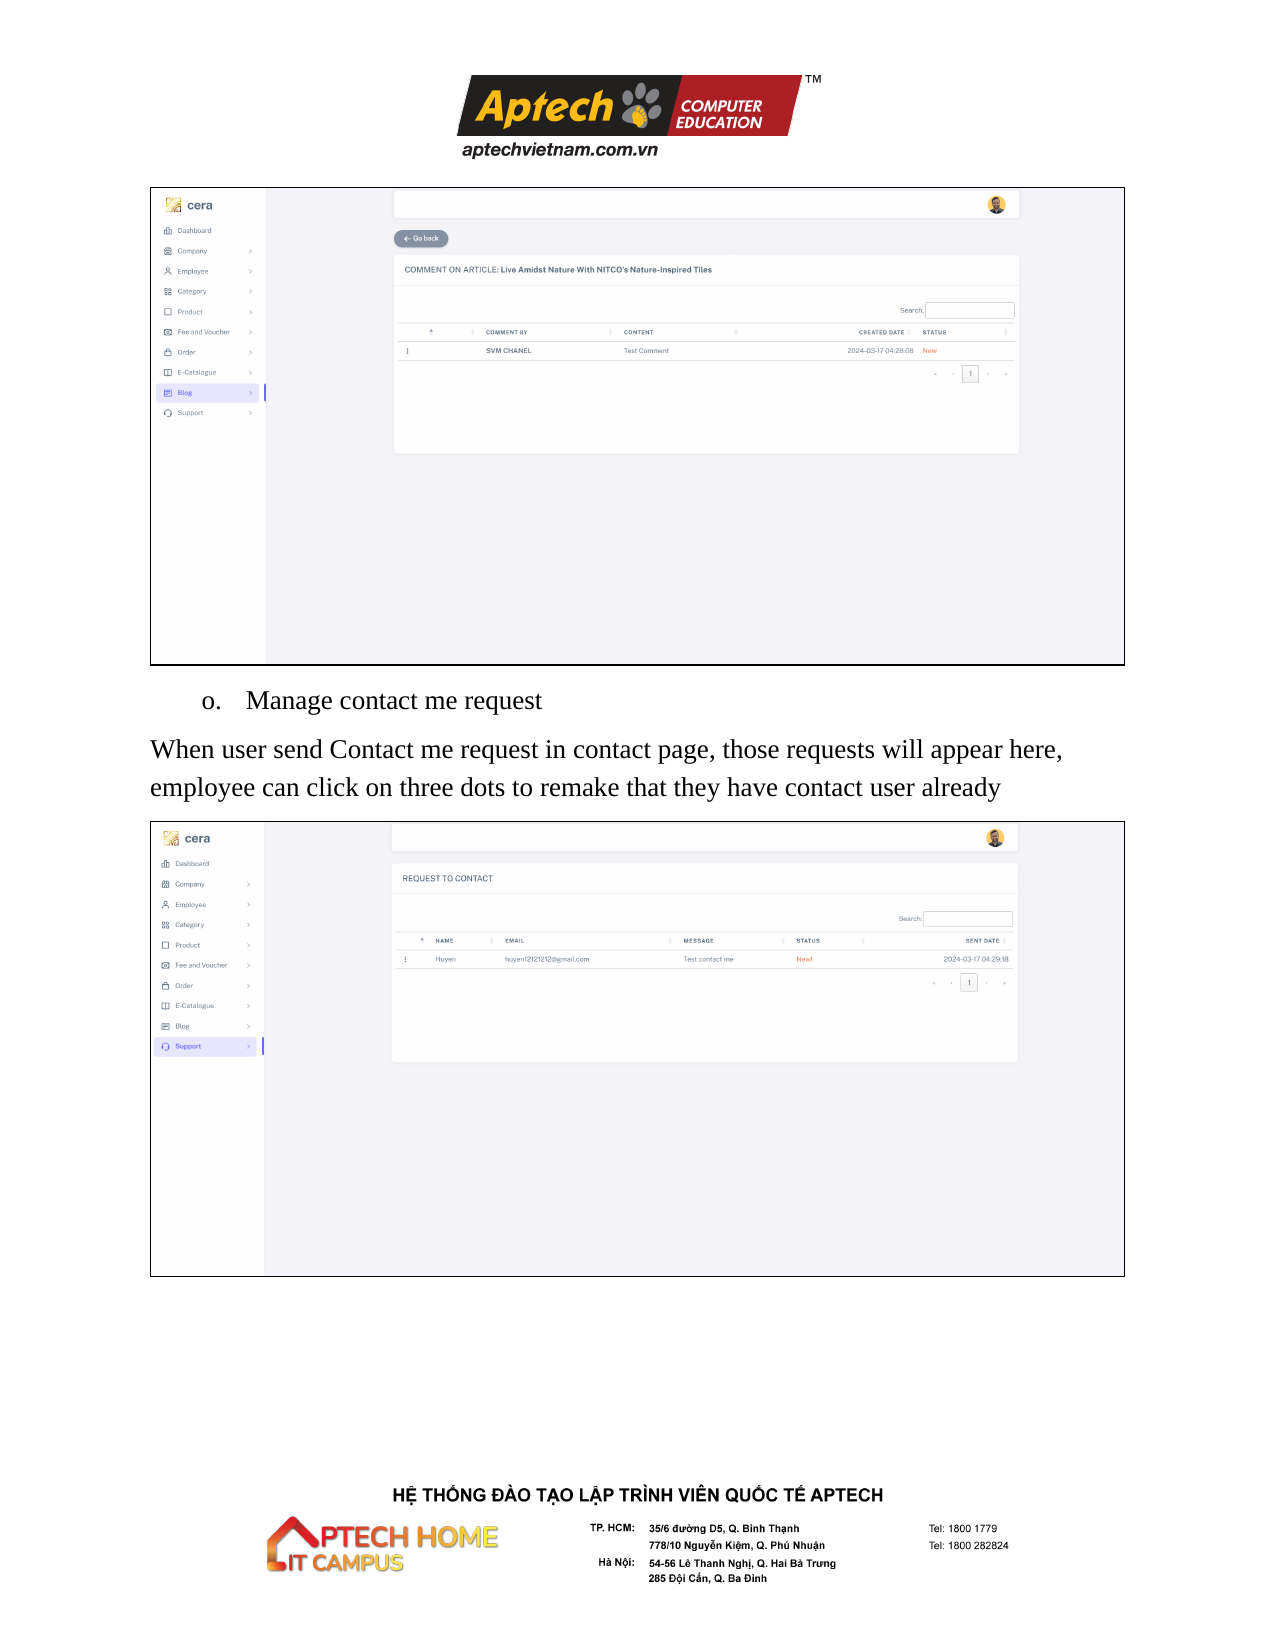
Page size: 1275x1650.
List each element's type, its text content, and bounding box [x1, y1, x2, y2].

picture [150, 51, 1125, 182]
picture [151, 188, 1124, 664]
text When user send Contact me request in contact page, those requests will appear here, employee can click on three dots to remake that they have contact user already [150, 733, 1125, 802]
list Manage contact me request [201, 684, 1125, 715]
picture [151, 822, 1124, 1276]
picture [251, 1482, 1024, 1586]
